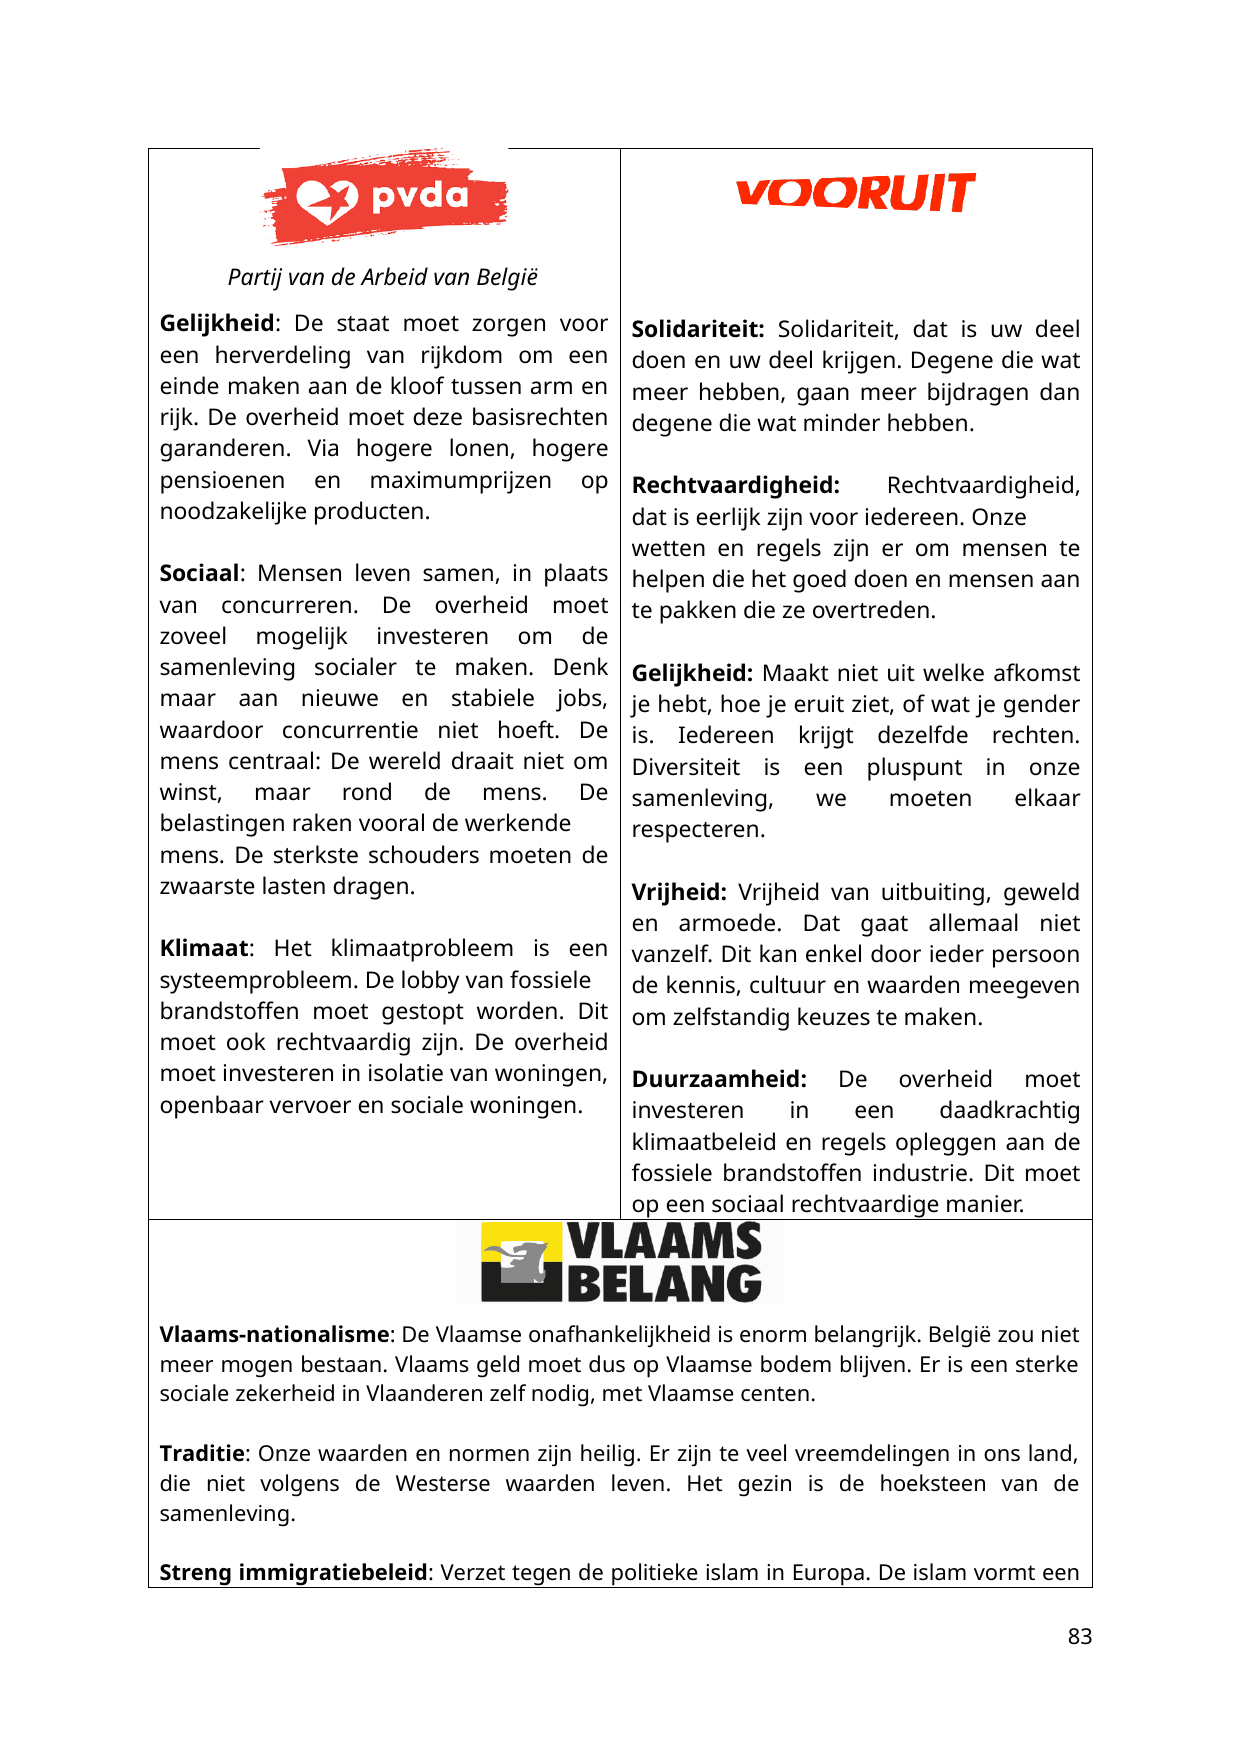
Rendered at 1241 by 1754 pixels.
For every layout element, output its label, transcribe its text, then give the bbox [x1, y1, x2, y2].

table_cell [149, 1220, 1092, 1587]
table_header Partij van de Arbeid van België Gelijkheid: De staat moet zorgen voor een herverdeling van rijkdom om een einde maken aan de kloof tussen arm en rijk. De overheid moet deze basisrechten garanderen. Via hogere lonen, hogere pensioenen en maximumprijzen op noodzakelijke producten. Sociaal: Mensen leven samen, in plaats van concurreren. De overheid moet zoveel mogelijk investeren om de samenleving socialer te maken. Denk maar aan nieuwe en stabiele jobs, waardoor concurrentie niet hoeft. De mens centraal: De wereld draait niet om winst, maar rond de mens. De belastingen raken vooral de werkende mens. De sterkste schouders moeten de zwaarste lasten dragen. Klimaat: Het klimaatprobleem is een systeemprobleem. De lobby van fossiele brandstoffen moet gestopt worden. Dit moet ook rechtvaardig zijn. De overheid moet investeren in isolatie van woningen, openbaar vervoer en sociale woningen. [149, 149, 620, 1219]
picture [456, 1220, 785, 1304]
picture [712, 148, 1000, 236]
picture [259, 148, 509, 246]
table_header Solidariteit: Solidariteit, dat is uw deel doen en uw deel krijgen. Degene die wat meer hebben, gaan meer bijdragen dan degene die wat minder hebben. Rechtvaardigheid: Rechtvaardigheid, dat is eerlijk zijn voor iedereen. Onze wetten en regels zijn er om mensen te helpen die het goed doen en mensen aan te pakken die ze overtreden. Gelijkheid: Maakt niet uit welke afkomst je hebt, hoe je eruit ziet, of wat je gender is. Iedereen krijgt dezelfde rechten. Diversiteit is een pluspunt in onze samenleving, we moeten elkaar respecteren. Vrijheid: Vrijheid van uitbuiting, geweld en armoede. Dat gaat allemaal niet vanzelf. Dit kan enkel door ieder persoon de kennis, cultuur en waarden meegeven om zelfstandig keuzes te maken. Duurzaamheid: De overheid moet investeren in een daadkrachtig klimaatbeleid en regels opleggen aan de fossiele brandstoffen industrie. Dit moet op een sociaal rechtvaardige manier. [621, 149, 1092, 1219]
